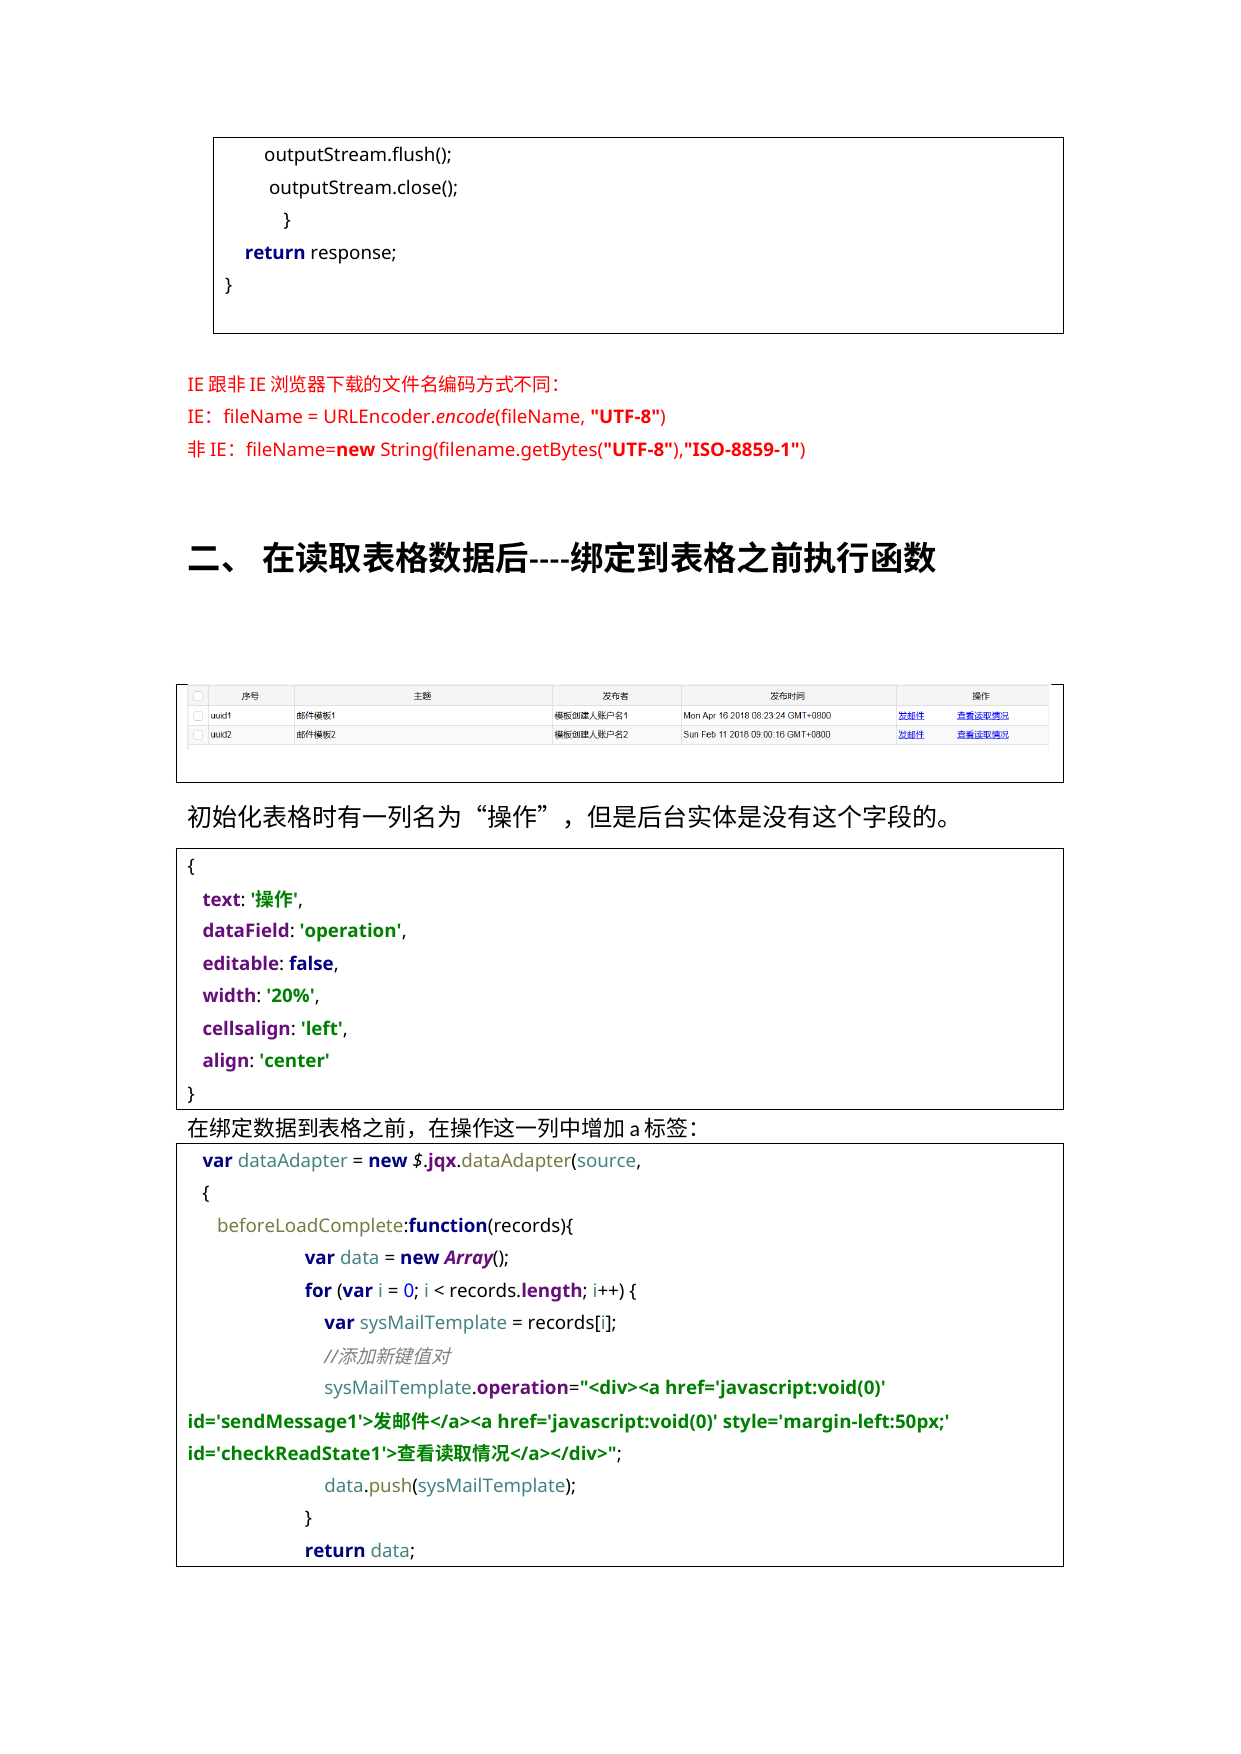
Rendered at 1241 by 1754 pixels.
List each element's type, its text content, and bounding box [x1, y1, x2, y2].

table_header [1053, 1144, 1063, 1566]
text 初始化表格时有一列名为“操作”，但是后台实体是没有这个字段的。 [187, 783, 1053, 848]
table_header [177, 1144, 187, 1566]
text IE跟非IE浏览器下载的文件名编码方式不同： [187, 367, 1053, 399]
text IE：fileName = URLEncoder.encode(fileName, "UTF-8") [187, 399, 1053, 432]
picture [187, 684, 1052, 750]
text 非IE：fileName=new String(filename.getBytes("UTF-8"),"ISO-8859-1") [187, 432, 1053, 464]
table_header [177, 685, 1063, 782]
subtitle 二、 在读取表格数据后----绑定到表格之前执行函数 [187, 524, 1053, 589]
text 在绑定数据到表格之前，在操作这一列中增加a标签： [187, 1110, 1053, 1143]
